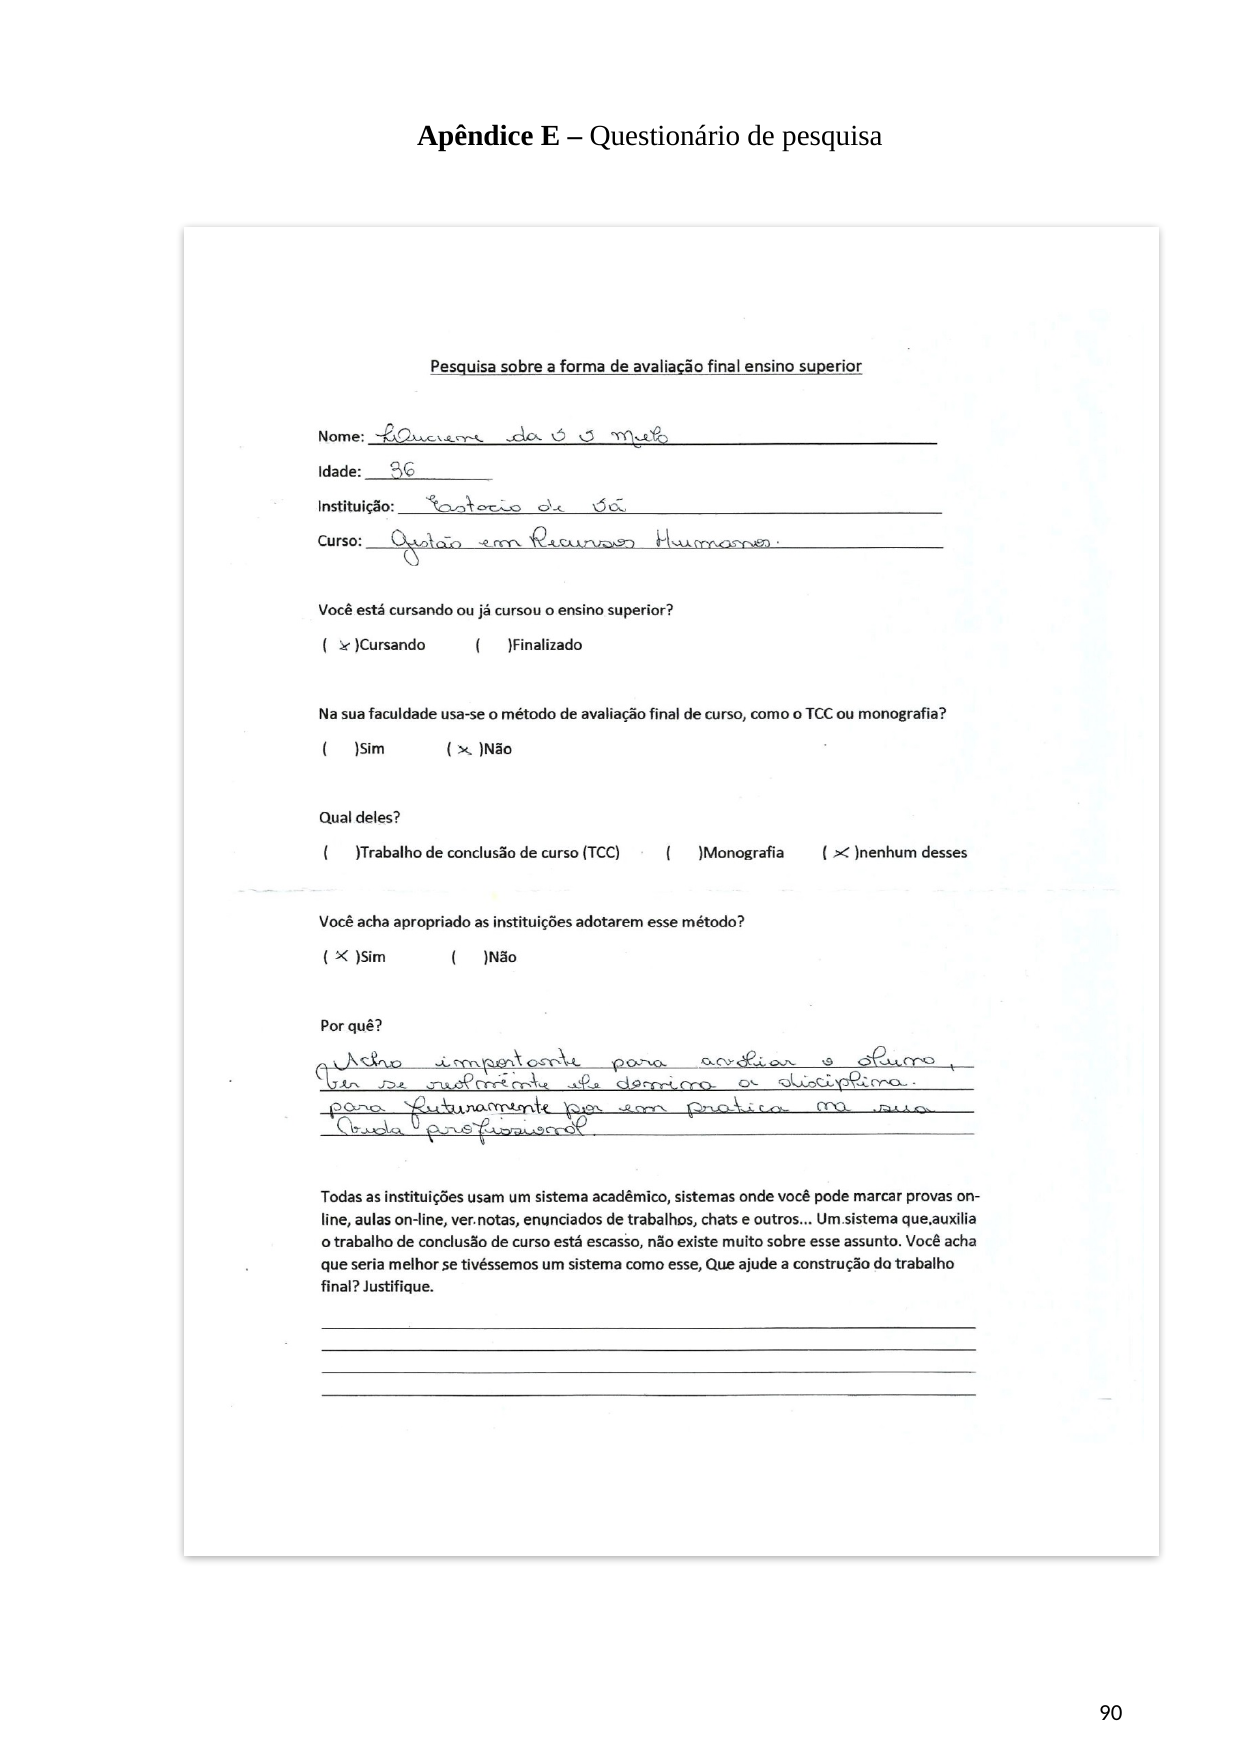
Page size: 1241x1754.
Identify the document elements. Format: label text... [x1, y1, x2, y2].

picture [199, 242, 1144, 1541]
subtitle Apêndice E – Questionário de pesquisa [177, 118, 1122, 152]
